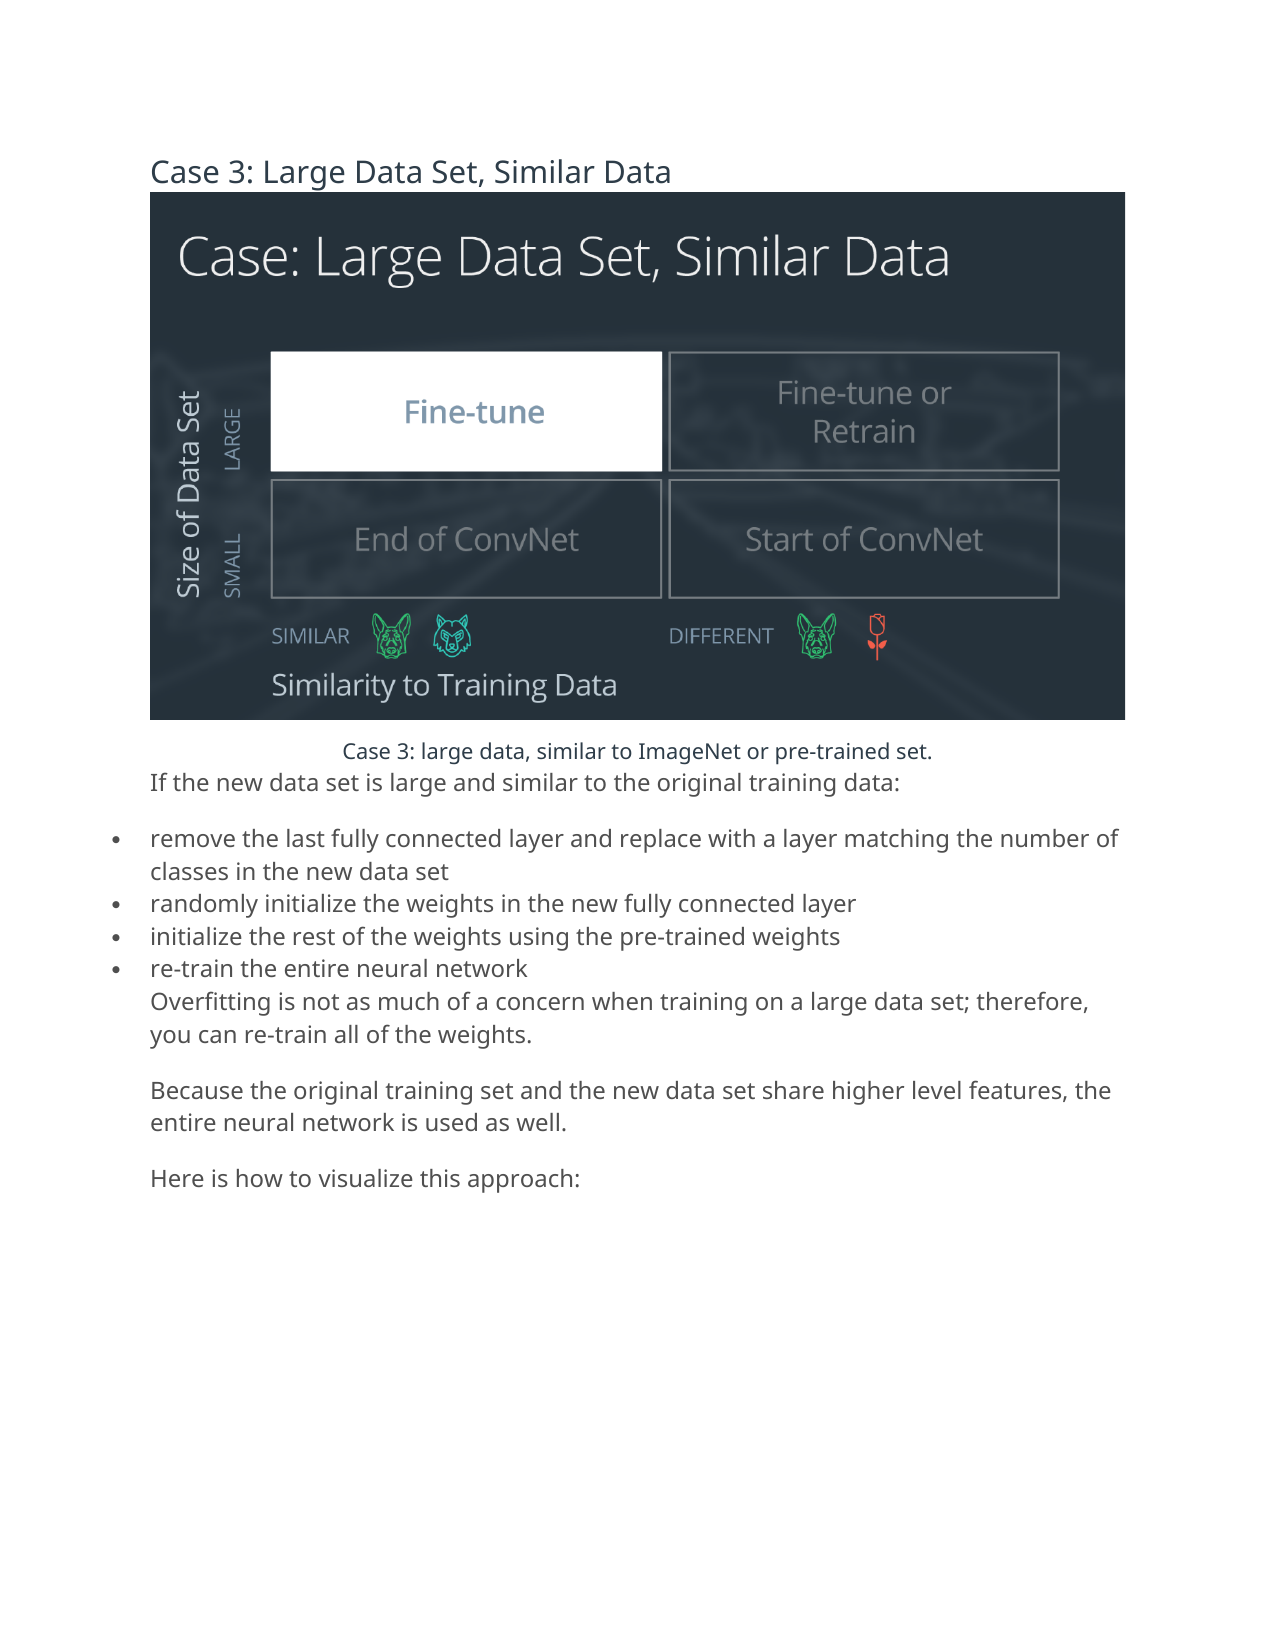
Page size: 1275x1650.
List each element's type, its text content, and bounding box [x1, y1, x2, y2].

list randomly initialize the weights in the new fully connected layer [112, 887, 1125, 919]
subtitle Case 3: Large Data Set, Similar Data [150, 150, 1125, 192]
list initialize the rest of the weights using the pre-trained weights [112, 919, 1125, 952]
list remove the last fully connected layer and replace with a layer matching the number of classes in the new data set [112, 822, 1125, 887]
list re-train the entire neural network [112, 952, 1125, 985]
text Case 3: large data, similar to ImageNet or pre-trained set. [150, 736, 1125, 766]
text Overfitting is not as much of a concern when training on a large data set; therefore, you can re-train all of the weights. [150, 985, 1125, 1050]
picture [150, 192, 1125, 720]
text Here is how to visualize this approach: [150, 1162, 1125, 1195]
text If the new data set is large and similar to the original training data: [150, 766, 1125, 798]
text Because the original training set and the new data set share higher level features, the entire neural network is used as well. [150, 1073, 1125, 1139]
